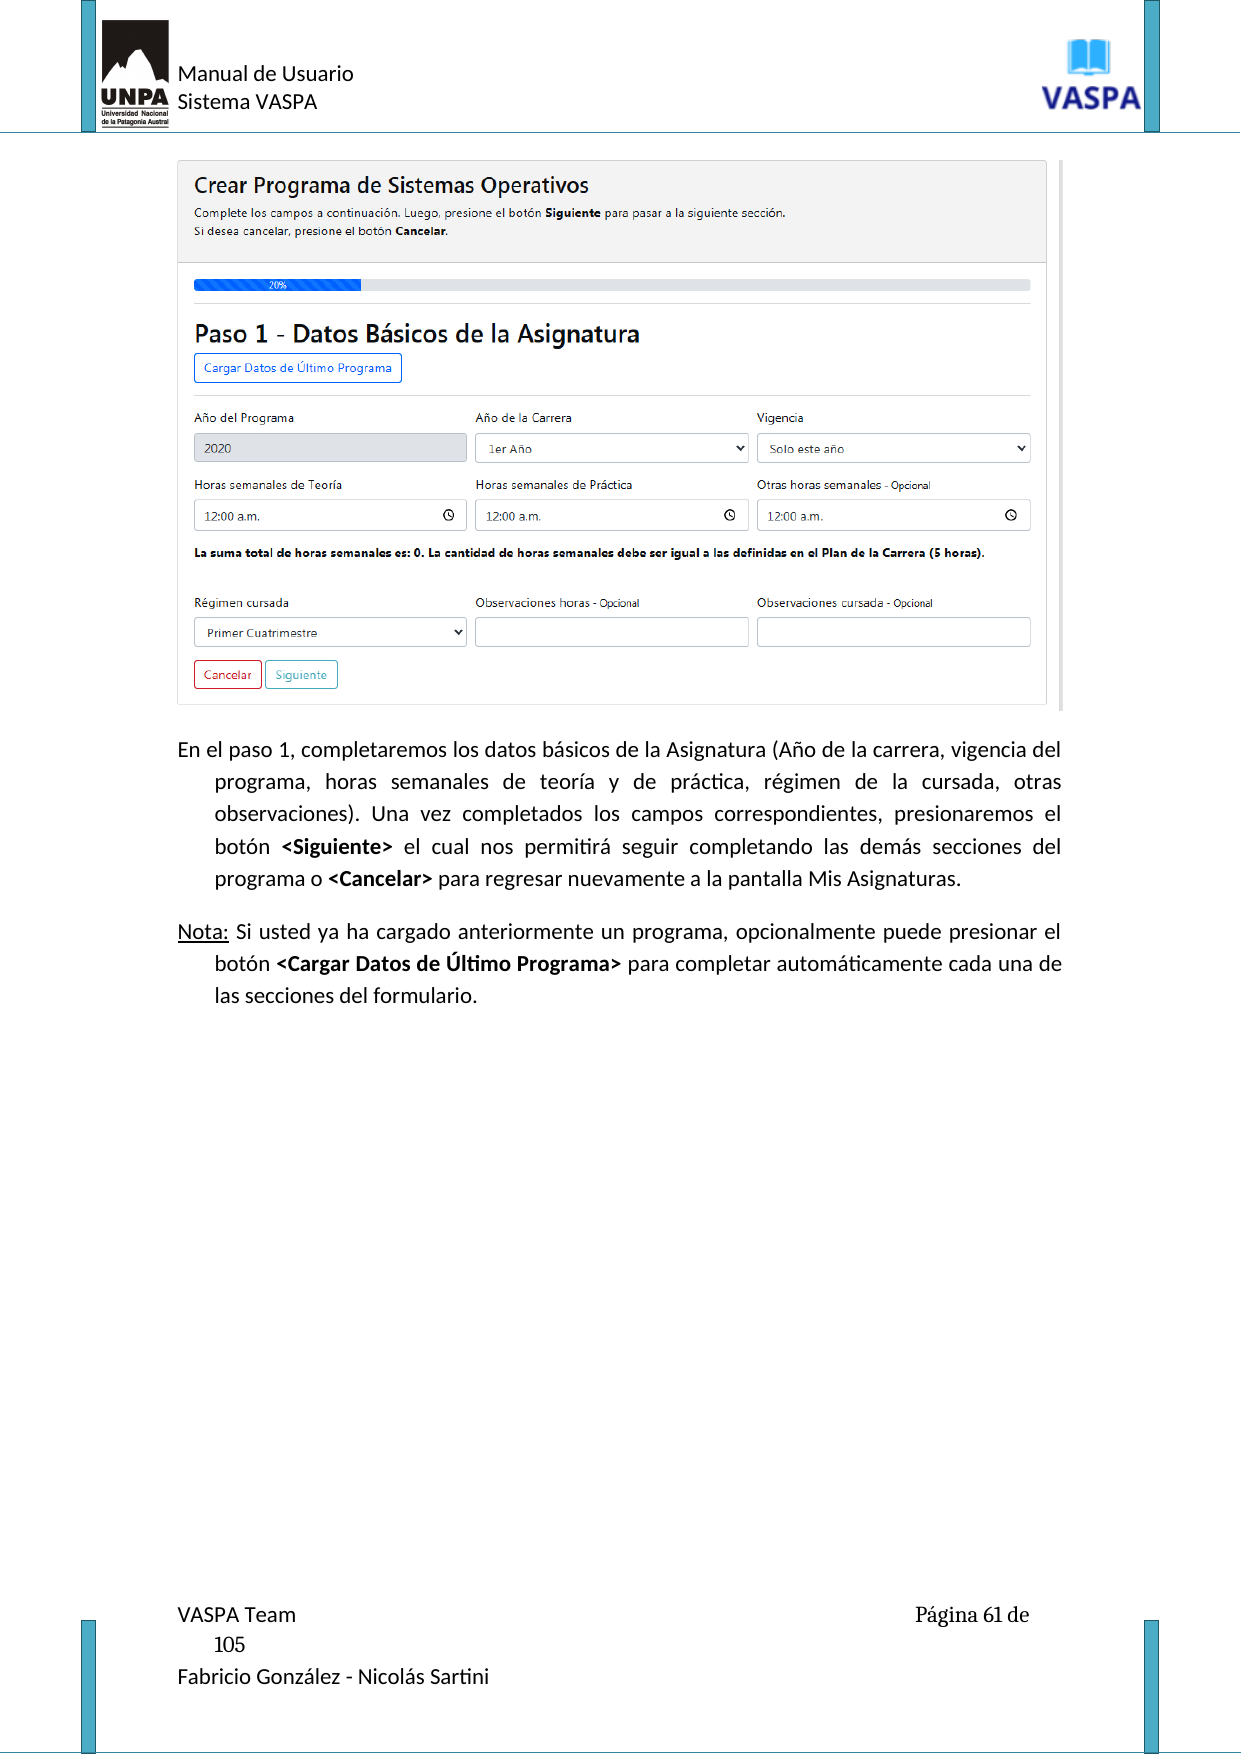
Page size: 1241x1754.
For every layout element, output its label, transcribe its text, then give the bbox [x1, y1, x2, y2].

picture [1036, 19, 1146, 129]
text Nota: Si usted ya ha cargado anteriormente un programa, opcionalmente puede presionar el botón <Cargar Datos de Último Programa> para completar automáticamente cada una de las secciones del formulario. [177, 917, 1063, 1009]
picture [100, 18, 170, 129]
picture [177, 160, 1063, 711]
text En el paso 1, completaremos los datos básicos de la Asignatura (Año de la carrera, vigencia del programa, horas semanales de teoría y de práctica, régimen de la cursada, otras observaciones). Una vez completados los campos correspondientes, presionaremos el botón <Siguiente> el cual nos permitirá seguir completando las demás secciones del programa o <Cancelar> para regresar nuevamente a la pantalla Mis Asignaturas. [177, 735, 1063, 892]
